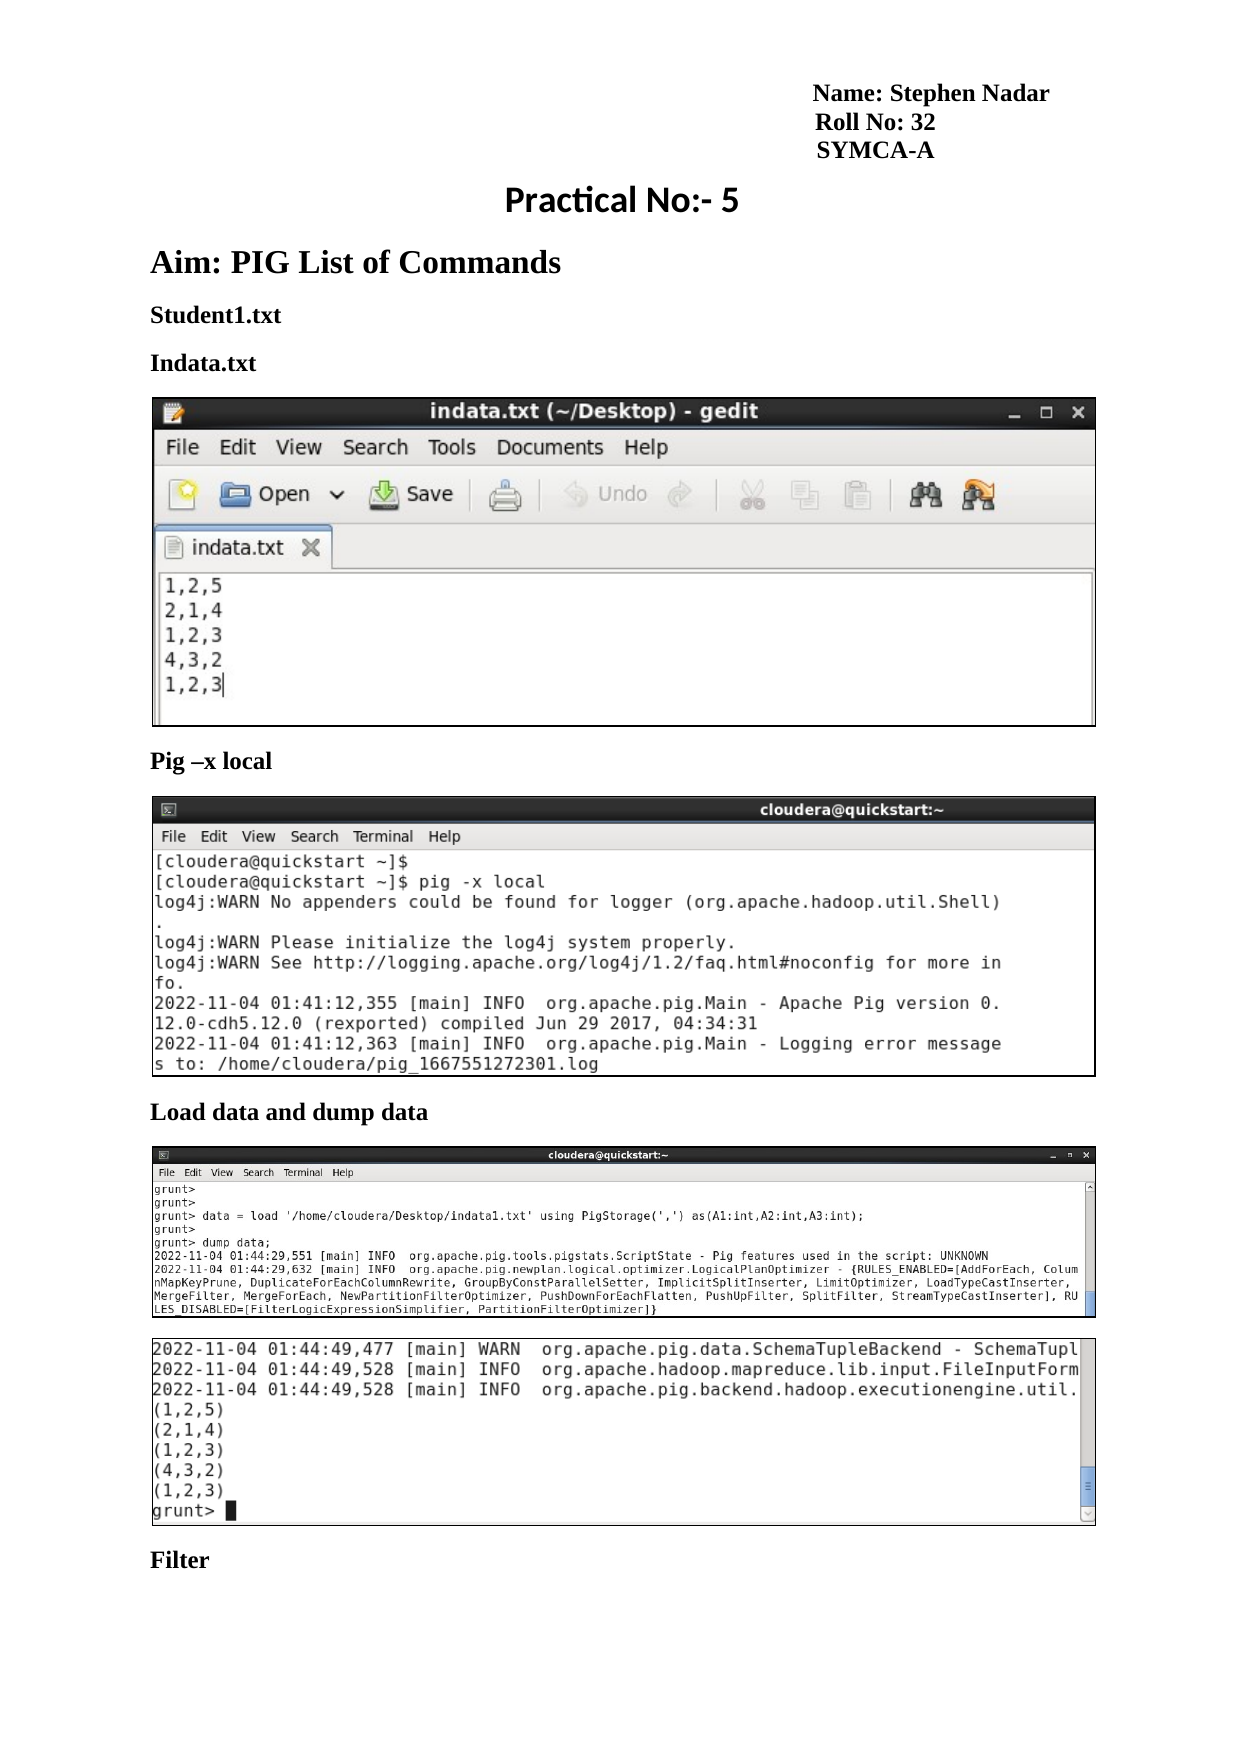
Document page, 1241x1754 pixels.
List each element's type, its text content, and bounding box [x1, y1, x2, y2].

picture [153, 797, 1094, 811]
picture [153, 1148, 1095, 1316]
text Practical No:- 5 [137, 176, 1107, 222]
text Load data and dump data [150, 811, 1107, 1125]
text Student1.txt Indata.txt [150, 300, 283, 377]
subtitle Aim: PIG List of Commands [150, 243, 1107, 281]
text Filter [150, 1350, 1107, 1573]
text Pig –x local [150, 746, 1107, 775]
picture [153, 1339, 1095, 1350]
picture [153, 399, 1095, 725]
